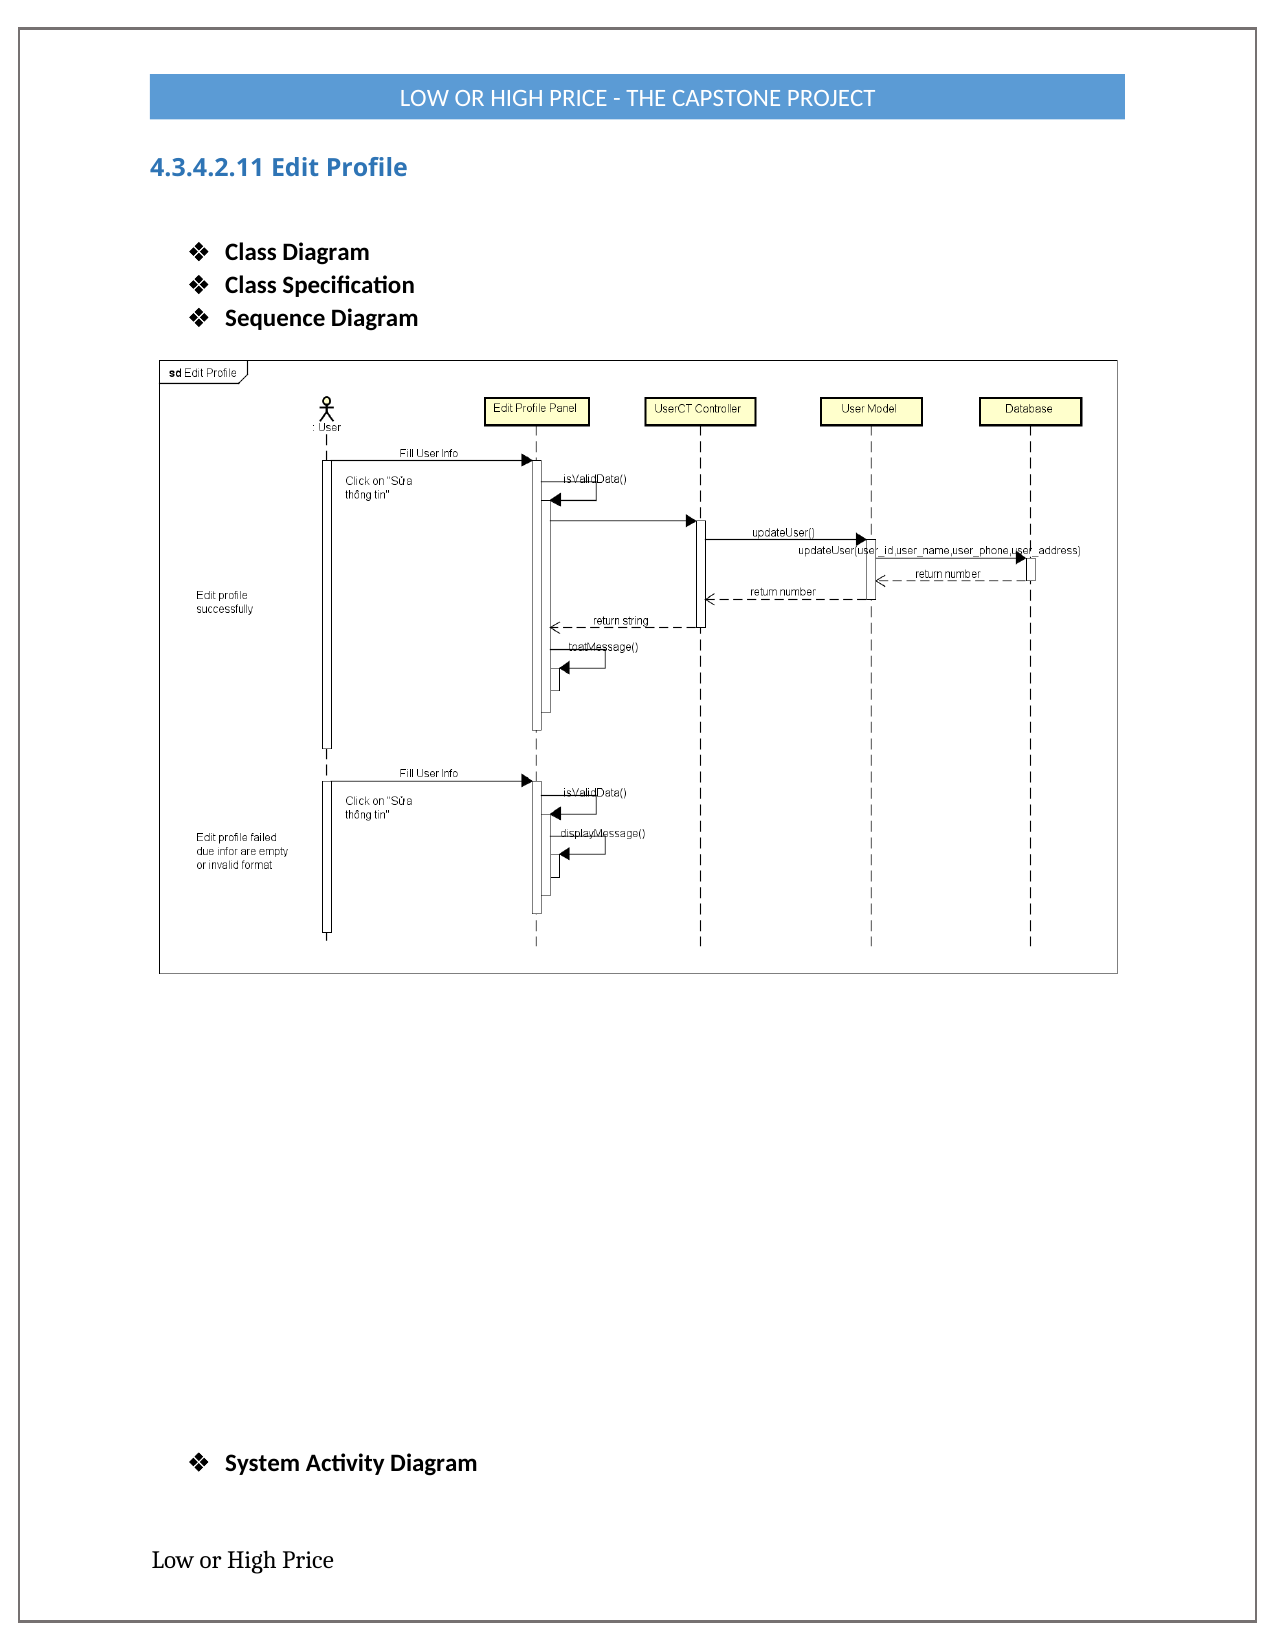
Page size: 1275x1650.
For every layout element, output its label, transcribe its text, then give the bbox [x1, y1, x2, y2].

picture [150, 351, 1125, 982]
list Class Diagram [187, 236, 1125, 267]
list System Activity Diagram [187, 1447, 1125, 1477]
list Class Specification [187, 269, 1125, 300]
list Sequence Diagram [187, 302, 1125, 333]
subtitle 4.3.4.2.11 Edit Profile [150, 150, 1125, 184]
